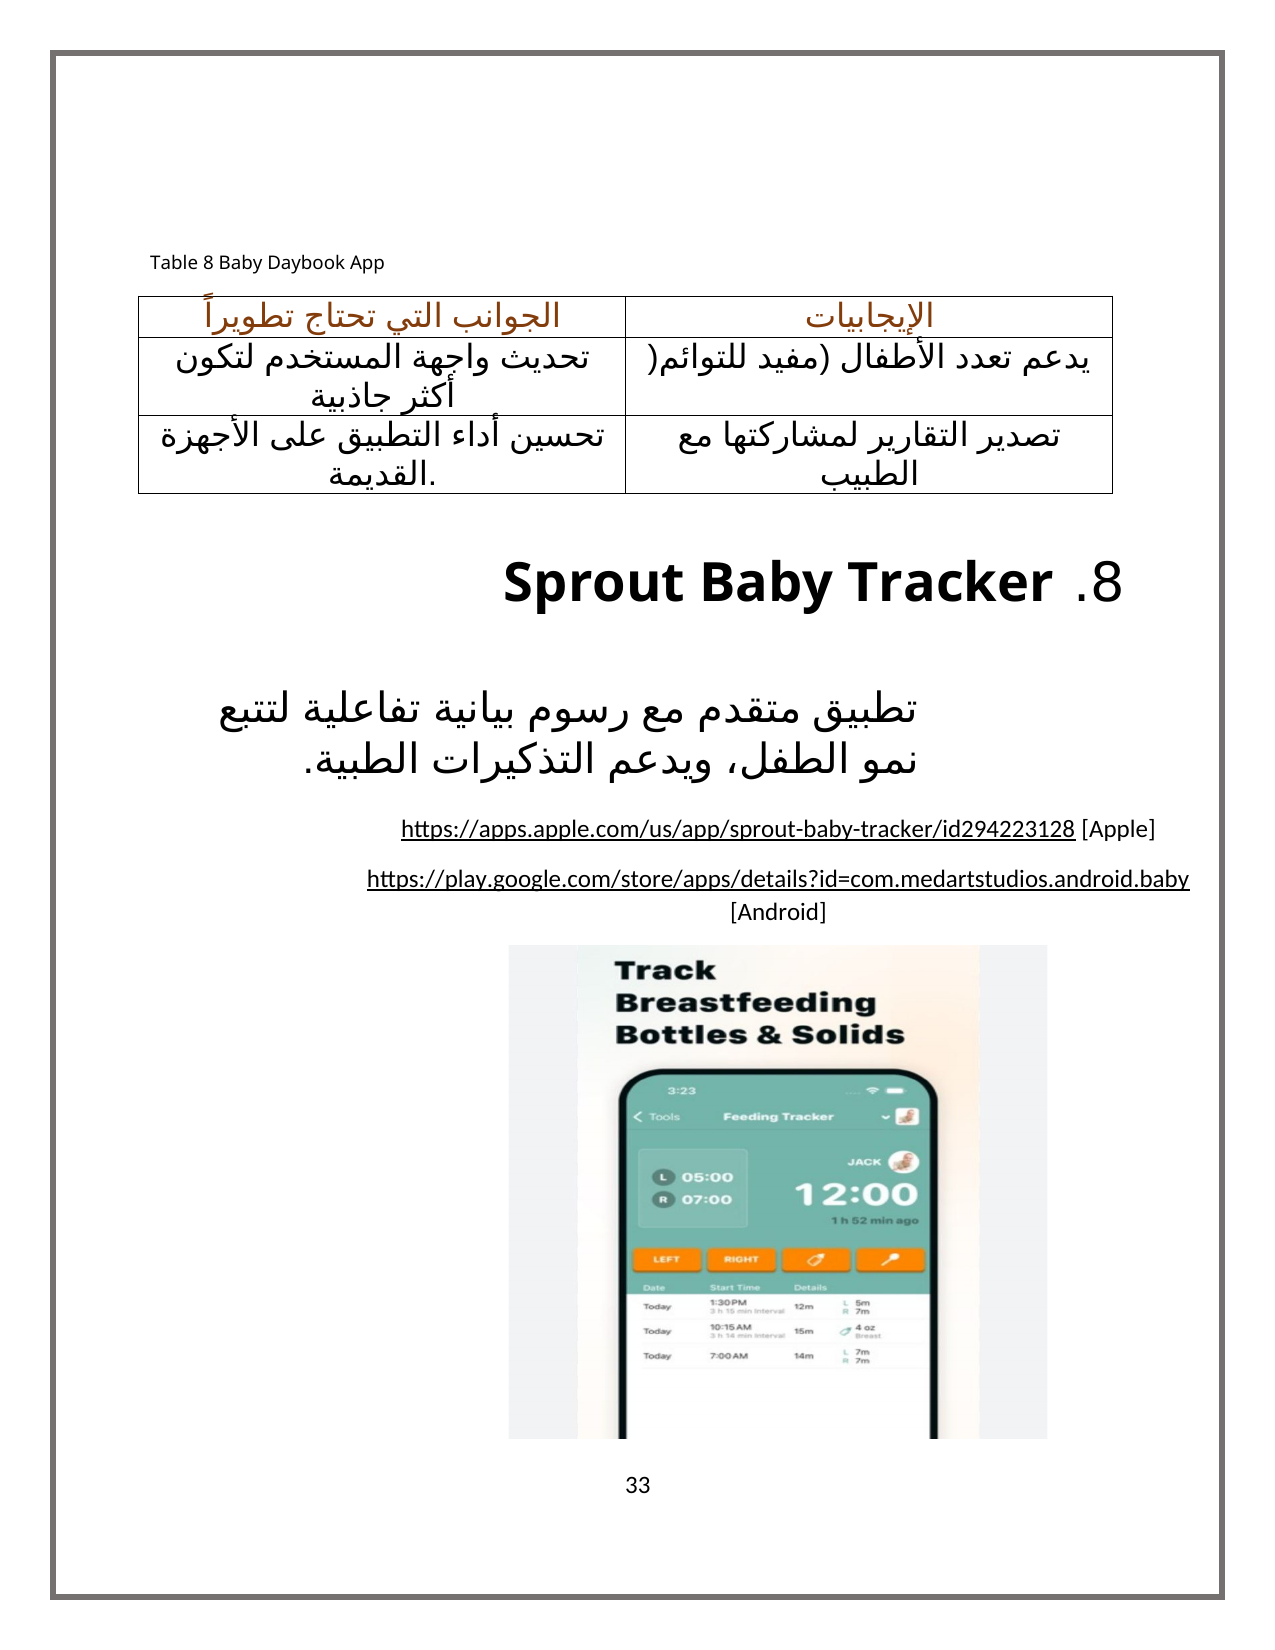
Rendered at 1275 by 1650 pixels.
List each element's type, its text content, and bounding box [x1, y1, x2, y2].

table_header الجوانب التي تحتاج تطويراً [139, 297, 625, 337]
table_header الإيجابيات [626, 297, 1112, 337]
table_cell تحديث واجهة المستخدم لتكون أكثر جاذبية [139, 338, 625, 414]
table_cell تصدير التقارير لمشاركتها مع الطبيب [626, 416, 1112, 492]
table_cell يدعم تعدد الأطفال (مفيد للتوائم( [626, 338, 1112, 414]
text 8. Sprout Baby Tracker [150, 543, 1125, 617]
table_cell تحسين أداء التطبيق على الأجهزة القديمة. [139, 416, 625, 492]
picture [508, 945, 1048, 1439]
list تطبيق متقدم مع رسوم بيانية تفاعلية لتتبع نمو الطفل، ويدعم التذكيرات الطبية. [150, 683, 919, 783]
text Table 8 Baby Daybook App [150, 249, 1125, 275]
